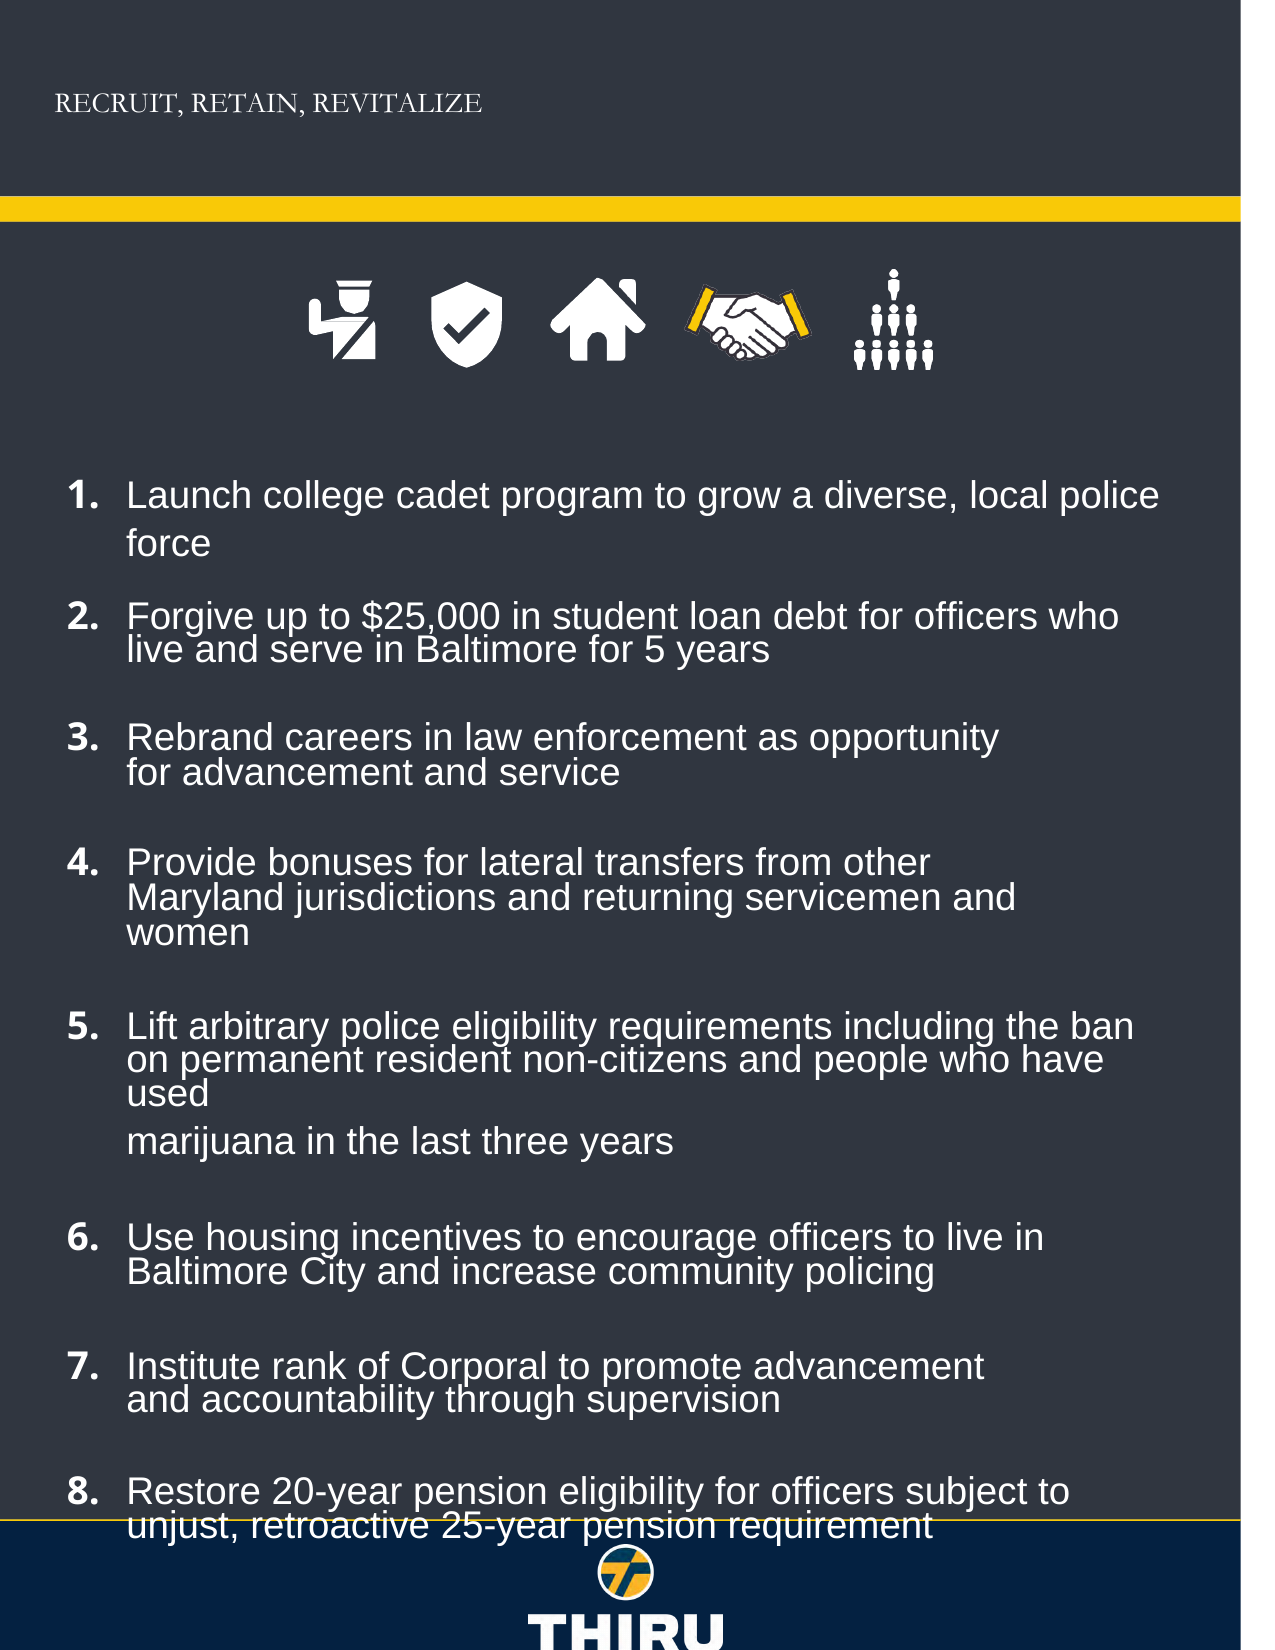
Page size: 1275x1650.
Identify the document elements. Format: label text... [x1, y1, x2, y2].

list Forgive up to $25,000 in student loan debt for officers who live and serve in Baltimore for 5 years [67, 598, 1128, 670]
list Rebrand careers in law enforcement as opportunity for advancement and service [67, 718, 1008, 794]
list Use housing incentives to encourage officers to live in Baltimore City and increase community policing [67, 1219, 1150, 1292]
list Institute rank of Corporal to promote advancement and accountability through supervision [67, 1348, 1017, 1420]
text marijuana in the last three years [126, 1118, 1210, 1163]
list Provide bonuses for lateral transfers from other Maryland jurisdictions and returning servicemen and women [67, 843, 1053, 953]
list Launch college cadet program to grow a diverse, local police force [66, 466, 1210, 564]
picture [684, 284, 812, 361]
list Lift arbitrary police eligibility requirements including the ban on permanent resident non-citizens and people who have used [67, 1007, 1149, 1115]
picture [528, 1547, 723, 1650]
picture [854, 269, 933, 370]
subtitle RECRUIT, RETAIN, REVITALIZE [54, 87, 1210, 120]
list Restore 20-year pension eligibility for officers subject to unjust, retroactive 25-year pension requirement [67, 1471, 1139, 1547]
picture [619, 279, 636, 305]
